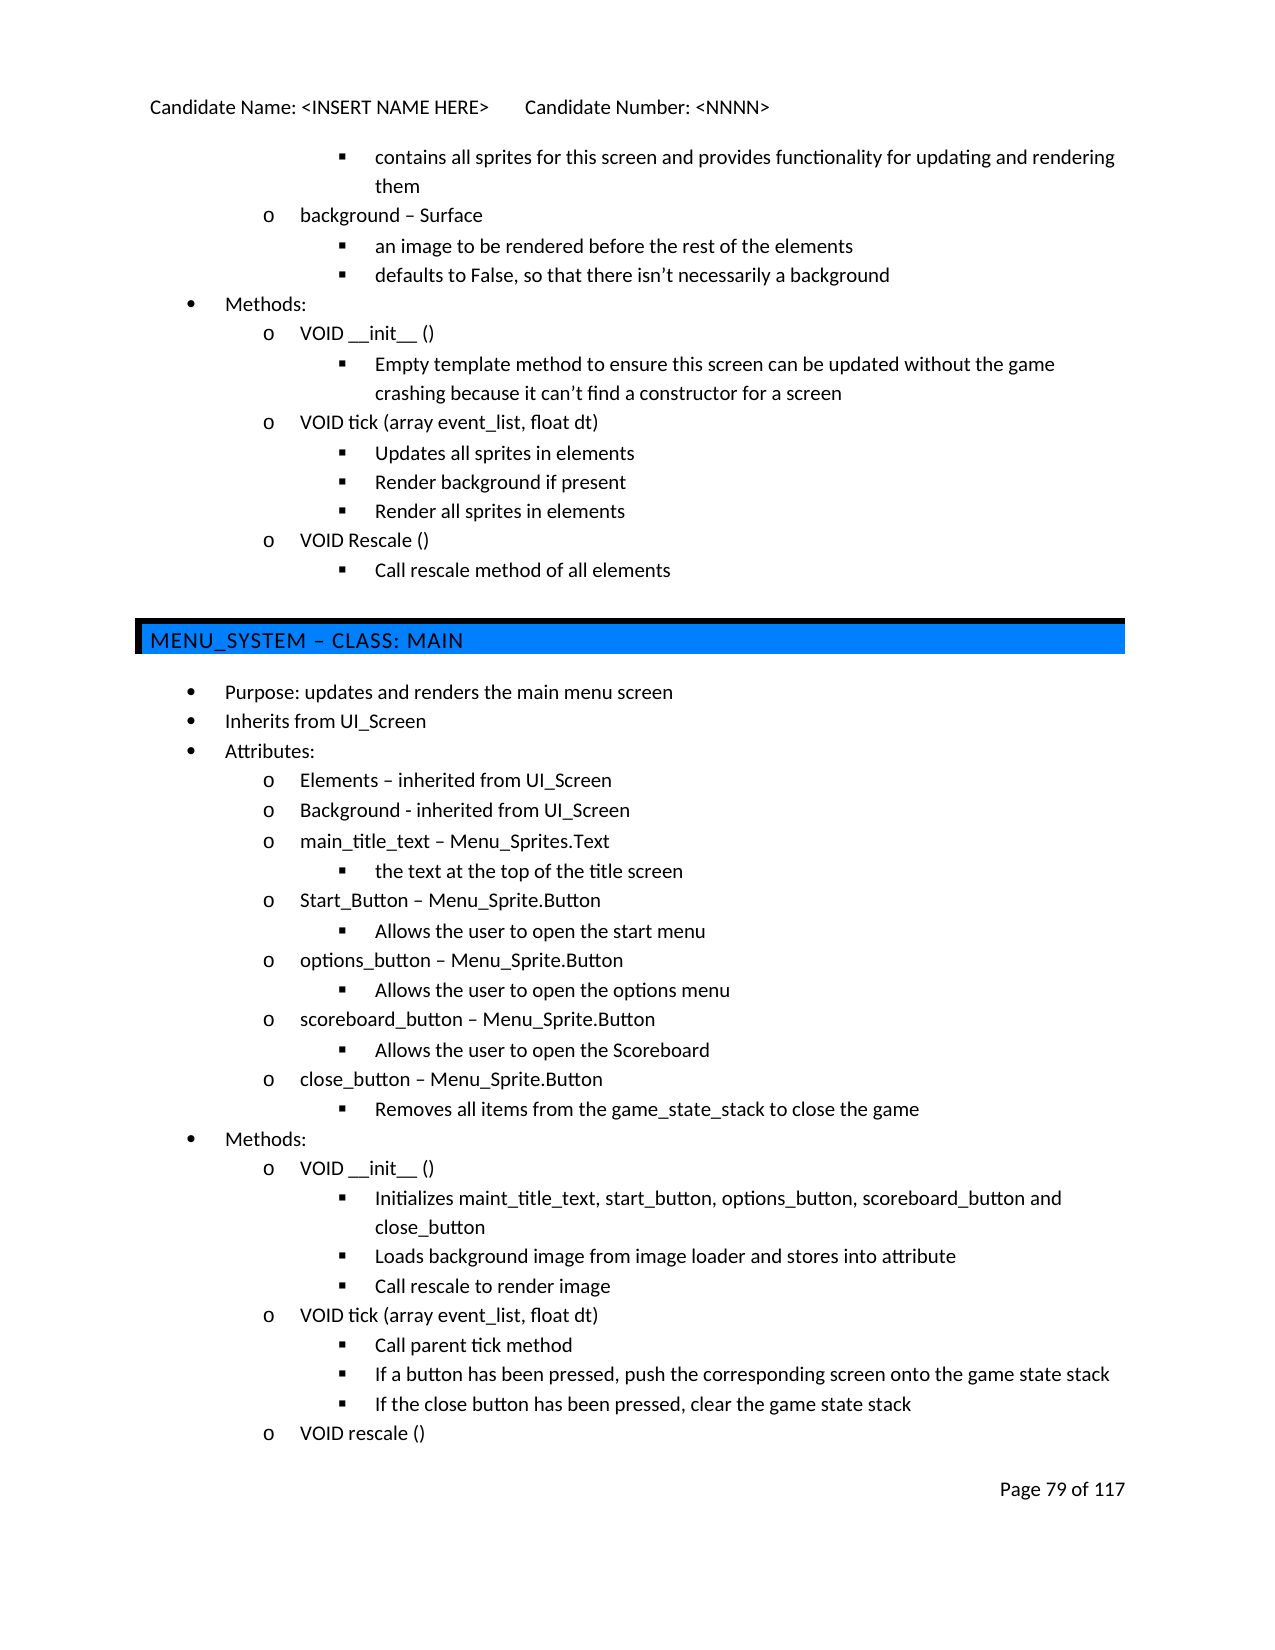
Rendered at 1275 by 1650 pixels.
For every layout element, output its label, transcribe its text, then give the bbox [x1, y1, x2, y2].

list main_title_text – Menu_Sprites.Text [262, 828, 1125, 854]
list If a button has been pressed, push the corresponding screen onto the game state stack [337, 1362, 1125, 1387]
list Allows the user to open the Scoreboard [337, 1037, 1125, 1062]
list an image to be rendered before the rest of the elements [337, 233, 1125, 258]
list contains all sprites for this screen and provides functionality for updating and rendering them [337, 144, 1125, 199]
list scoreboard_button – Menu_Sprite.Button [262, 1007, 1125, 1033]
list VOID tick (array event_list, float dt) [262, 409, 1125, 436]
list VOID rescale () [262, 1420, 1125, 1446]
list Removes all items from the game_state_stack to close the game [337, 1097, 1125, 1122]
list Start_Button – Menu_Sprite.Button [262, 887, 1125, 914]
list VOID Rescale () [262, 527, 1125, 554]
list Purpose: updates and renders the main menu screen [187, 679, 1125, 705]
list Render background if present [337, 469, 1125, 494]
list Updates all sprites in elements [337, 440, 1125, 465]
list background – Surface [262, 203, 1125, 229]
list Render all sprites in elements [337, 498, 1125, 523]
list defaults to False, so that there isn’t necessarily a background [337, 262, 1125, 288]
list the text at the top of the title screen [337, 858, 1125, 884]
list Attributes: [187, 738, 1125, 763]
list Call rescale to render image [337, 1273, 1125, 1298]
list Methods: [187, 1126, 1125, 1151]
list VOID __init__ () [262, 321, 1125, 347]
text Menu_System – Class: Main [142, 624, 1125, 654]
list Methods: [187, 291, 1125, 317]
list Empty template method to ensure this screen can be updated without the game crashing because it can’t find a constructor for a screen [337, 351, 1125, 406]
list Allows the user to open the options menu [337, 977, 1125, 1003]
list Allows the user to open the start menu [337, 918, 1125, 943]
list Inherits from UI_Screen [187, 709, 1125, 734]
list VOID __init__ () [262, 1155, 1125, 1181]
list close_button – Menu_Sprite.Button [262, 1066, 1125, 1093]
list Initializes maint_title_text, start_button, options_button, scoreboard_button and close_button [337, 1185, 1125, 1240]
list If the close button has been pressed, clear the game state stack [337, 1391, 1125, 1416]
list Call parent tick method [337, 1332, 1125, 1358]
list Call rescale method of all elements [337, 558, 1125, 583]
list options_button – Menu_Sprite.Button [262, 947, 1125, 973]
list Background - inherited from UI_Screen [262, 797, 1125, 824]
list Elements – inherited from UI_Screen [262, 767, 1125, 793]
list Loads background image from image loader and stores into attribute [337, 1244, 1125, 1269]
list VOID tick (array event_list, float dt) [262, 1302, 1125, 1328]
